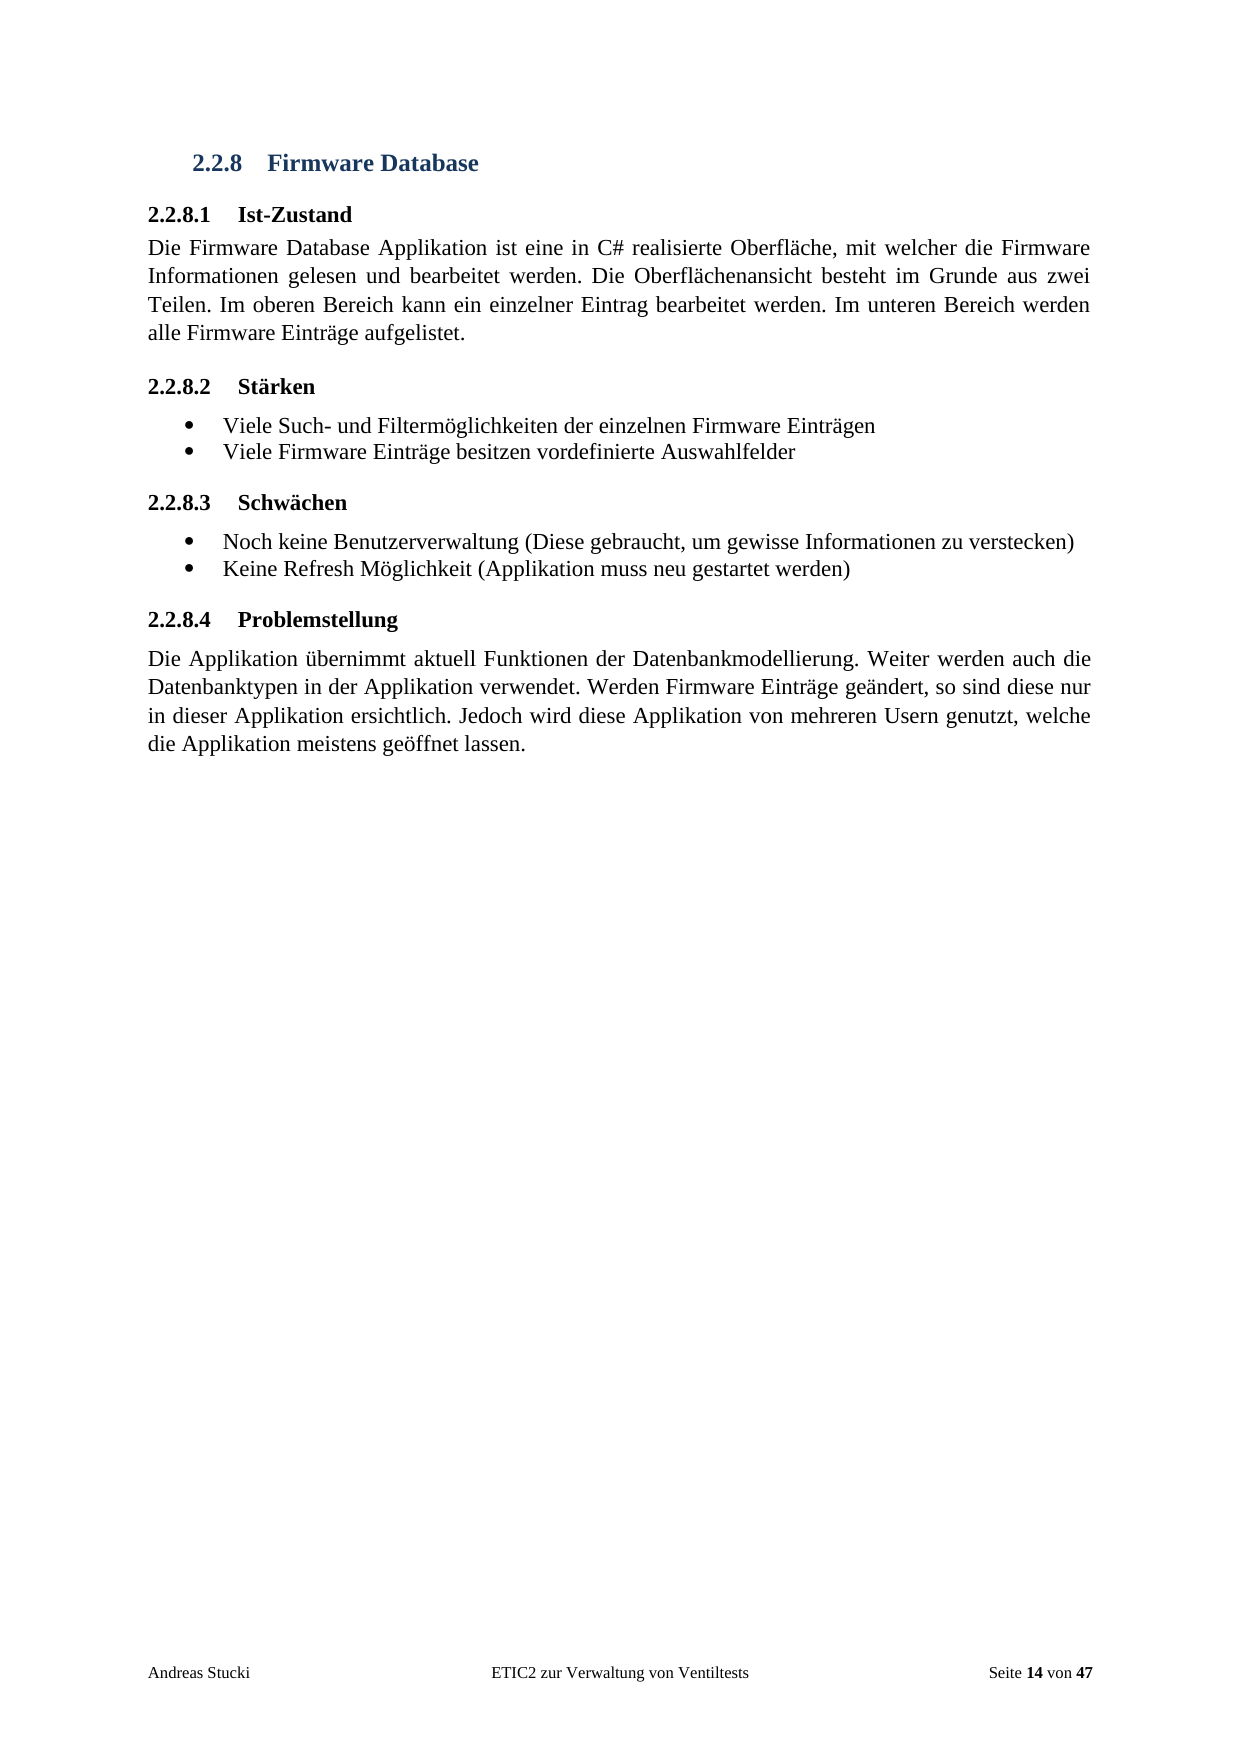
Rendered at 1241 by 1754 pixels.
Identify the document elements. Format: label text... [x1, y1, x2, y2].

subtitle Schwächen [148, 489, 1092, 516]
text Die Firmware Database Applikation ist eine in C# realisierte Oberfläche, mit welcher die Firmware Informationen gelesen und bearbeitet werden. Die Oberflächenansicht besteht im Grunde aus zwei Teilen. Im oberen Bereich kann ein einzelner Eintrag bearbeitet werden. Im unteren Bereich werden alle Firmware Einträge aufgelistet. [148, 234, 1092, 346]
list Viele Firmware Einträge besitzen vordefinierte Auswahlfelder [185, 438, 1092, 464]
subtitle Stärken [148, 373, 1092, 399]
list Viele Such- und Filtermöglichkeiten der einzelnen Firmware Einträgen [185, 412, 1092, 438]
list Noch keine Benutzerverwaltung (Diese gebraucht, um gewisse Informationen zu verstecken) [185, 528, 1092, 554]
text Die Applikation übernimmt aktuell Funktionen der Datenbankmodellierung. Weiter werden auch die Datenbanktypen in der Applikation verwendet. Werden Firmware Einträge geändert, so sind diese nur in dieser Applikation ersichtlich. Jedoch wird diese Applikation von mehreren Usern genutzt, welche die Applikation meistens geöffnet lassen. [148, 645, 1092, 756]
subtitle Problemstellung [148, 606, 1092, 632]
subtitle Ist-Zustand [148, 201, 1092, 228]
subtitle Firmware Database [192, 148, 1092, 176]
list Keine Refresh Möglichkeit (Applikation muss neu gestartet werden) [185, 554, 1092, 581]
